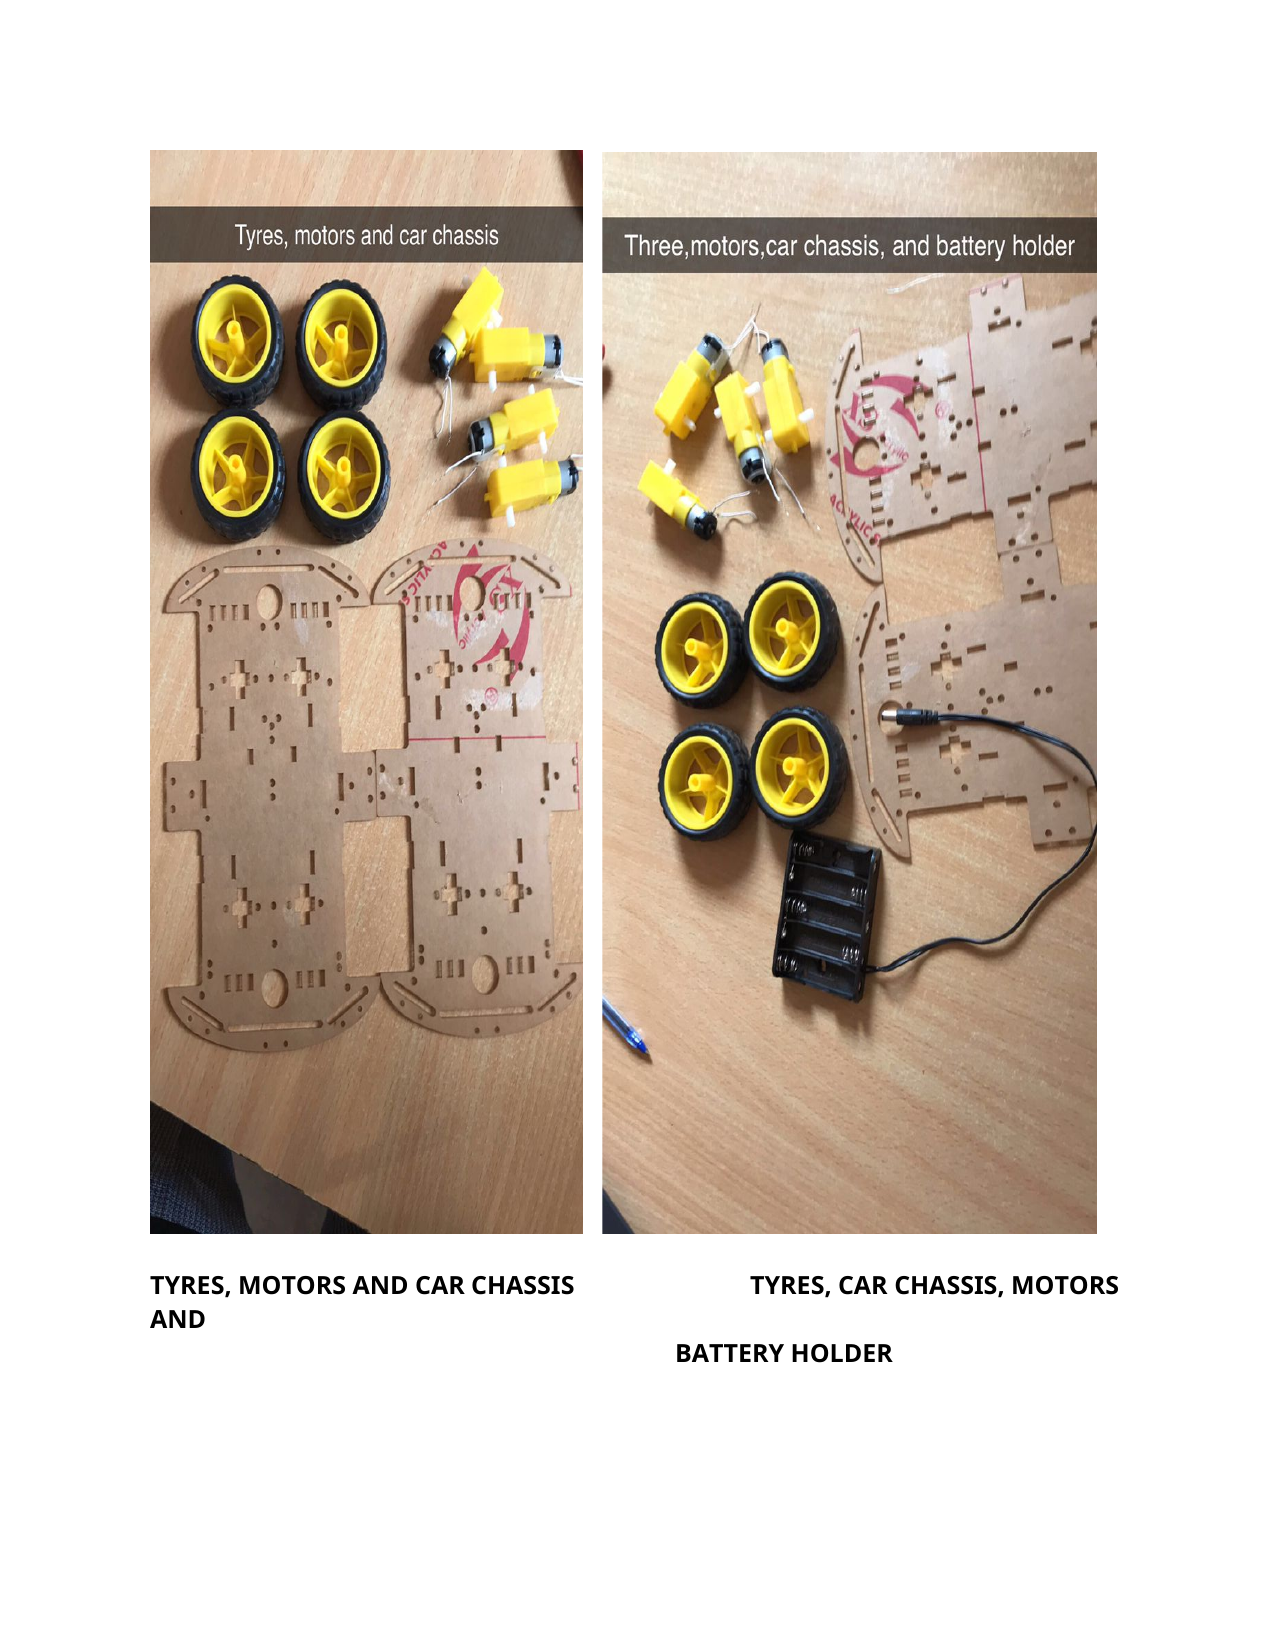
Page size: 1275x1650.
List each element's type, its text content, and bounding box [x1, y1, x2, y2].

text TYRES, MOTORS AND CAR CHASSIS TYRES, CAR CHASSIS, MOTORS AND [150, 1267, 1125, 1336]
picture [150, 150, 583, 1234]
text BATTERY HOLDER [150, 1336, 1125, 1369]
picture [602, 152, 1097, 1234]
